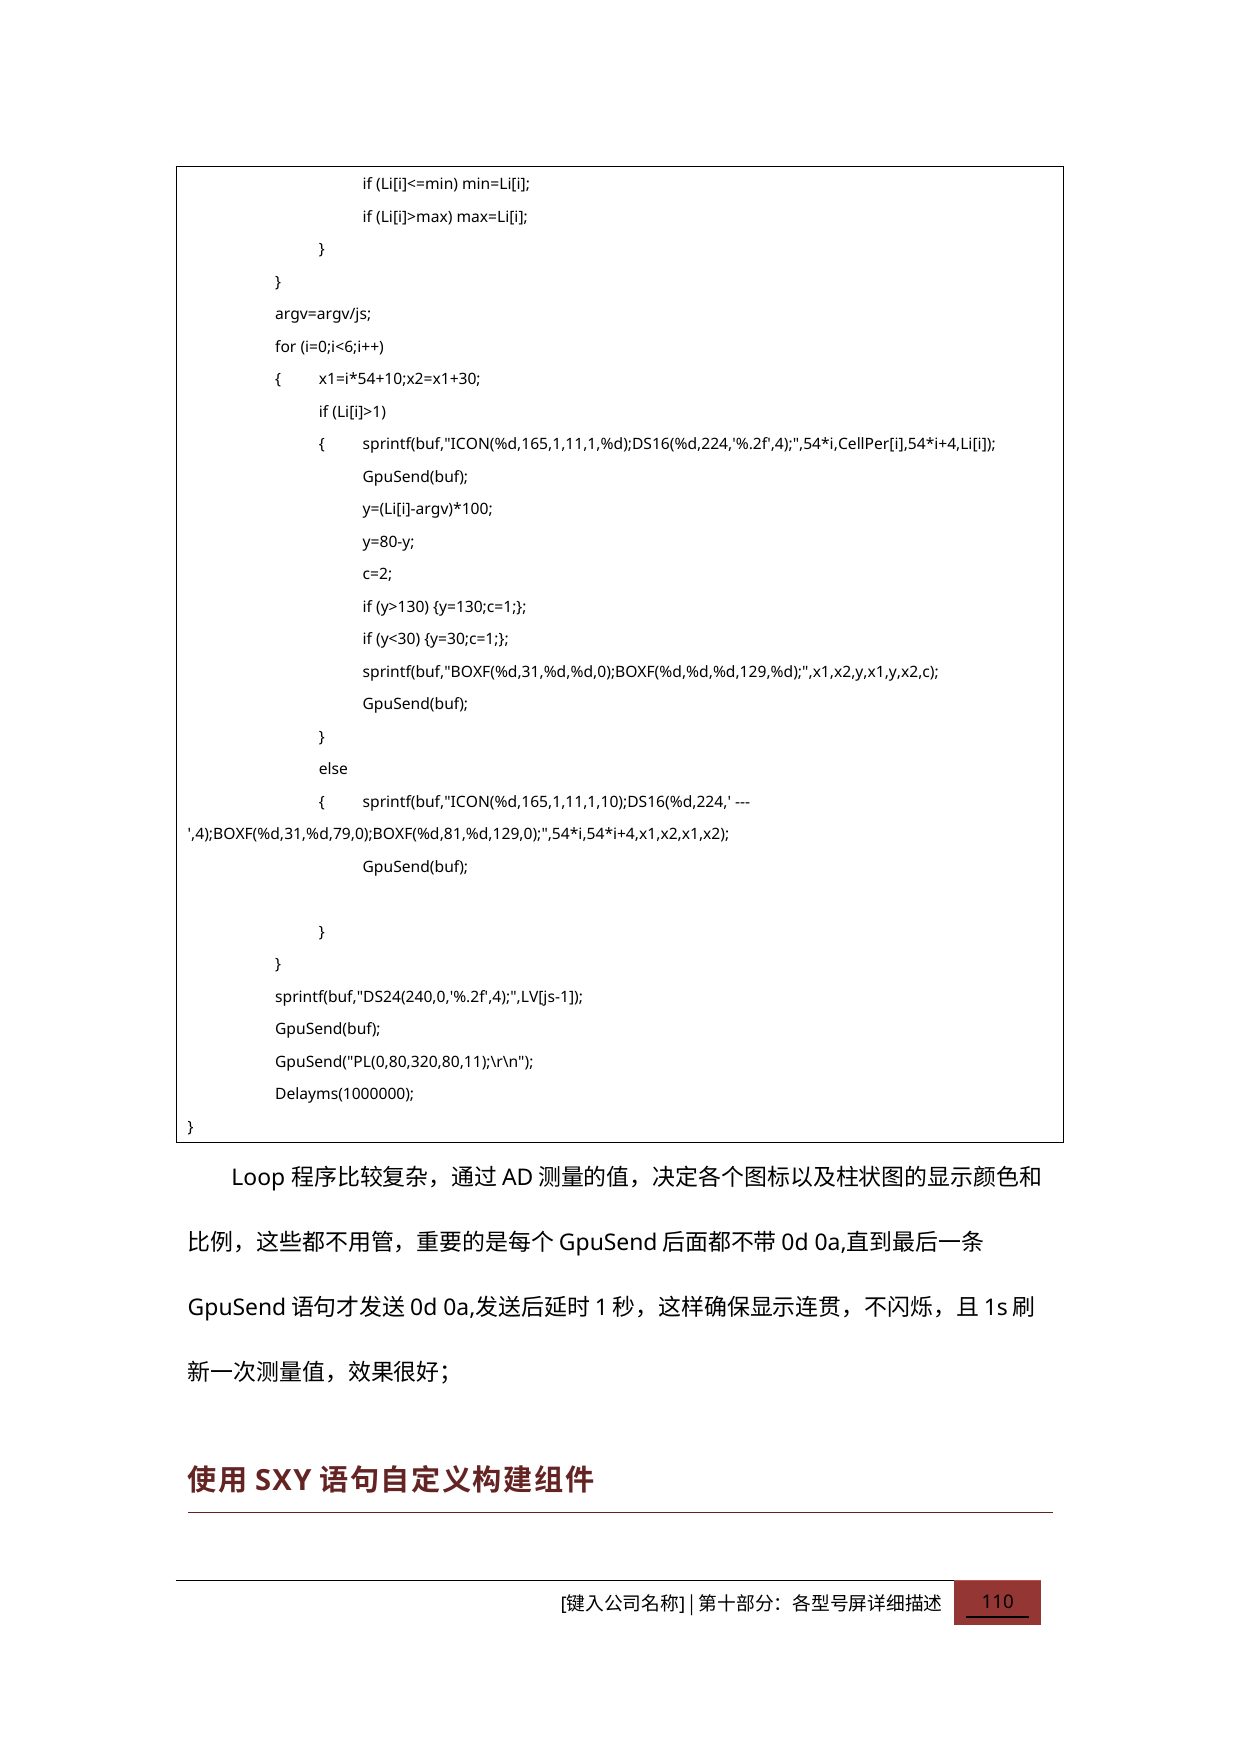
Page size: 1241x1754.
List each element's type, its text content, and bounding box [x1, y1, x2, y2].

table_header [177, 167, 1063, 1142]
text Loop 程序比较复杂，通过AD测量的值，决定各个图标以及柱状图的显示颜色和比例，这些都不用管，重要的是每个GpuSend后面都不带0d 0a,直到最后一条GpuSend语句才发送0d 0a,发送后延时1秒，这样确保显示连贯，不闪烁，且1s刷新一次测量值，效果很好； [187, 1143, 1053, 1403]
subtitle 使用SXY语句自定义构建组件 [187, 1445, 1053, 1513]
